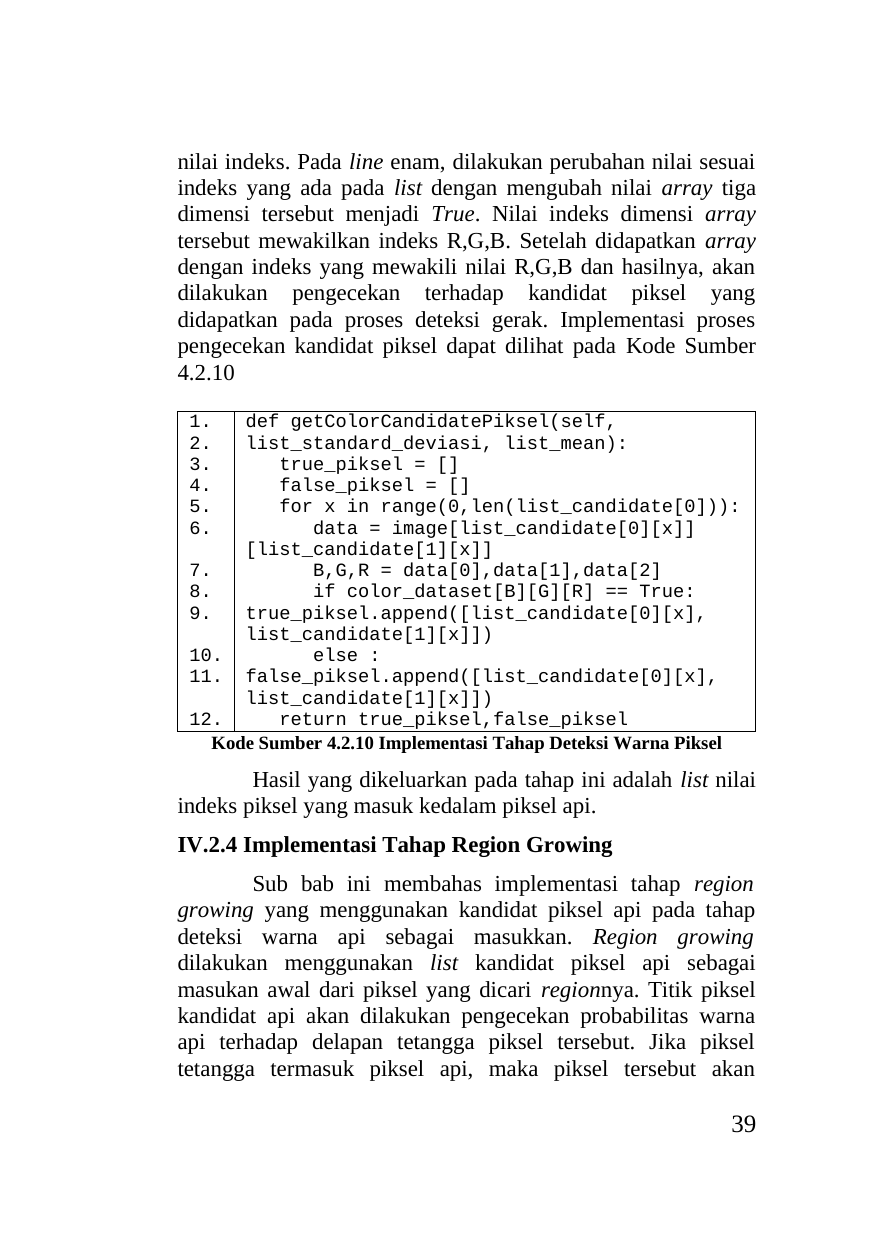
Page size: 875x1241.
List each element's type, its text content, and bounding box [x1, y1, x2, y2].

text Kode Sumber 4.2.10 Implementasi Tahap Deteksi Warna Piksel [177, 732, 756, 754]
table_header def getColorCandidatePiksel(self, list_standard_deviasi, list_mean): true_piksel = [] false_piksel = [] for x in range(0,len(list_candidate[0])): data = image[list_candidate[0][x]] [list_candidate[1][x]] B,G,R = data[0],data[1],data[2] if color_dataset[B][G][R] == True: true_piksel.append([list_candidate[0][x], list_candidate[1][x]]) else : false_piksel.append([list_candidate[0][x], list_candidate[1][x]]) return true_piksel,false_piksel [235, 412, 755, 731]
subtitle Implementasi Tahap Region Growing [177, 831, 756, 858]
table_header 1. 2. 3. 4. 5. 6. 7. 8. 9. 10. 11. 12. [178, 412, 234, 731]
text Hasil yang dikeluarkan pada tahap ini adalah list nilai indeks piksel yang masuk kedalam piksel api. [177, 766, 756, 819]
